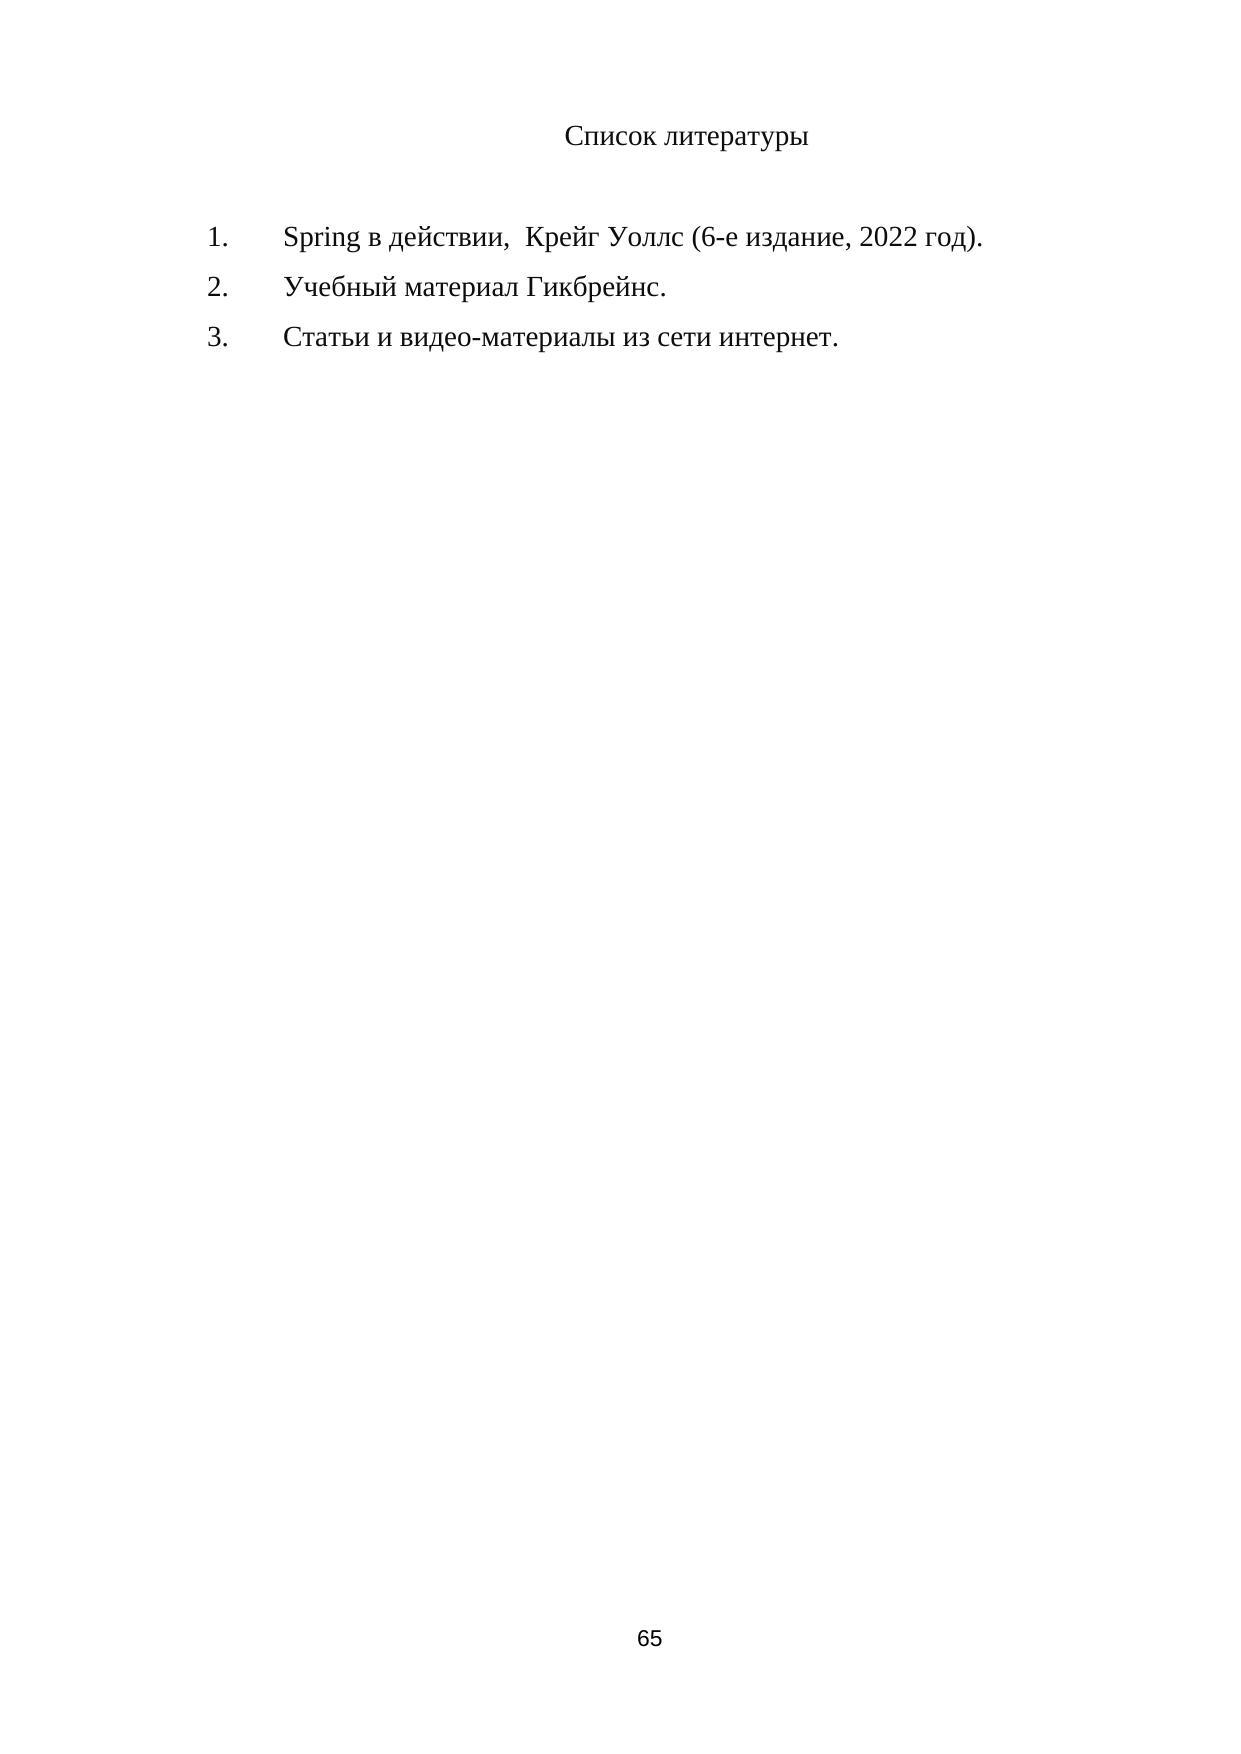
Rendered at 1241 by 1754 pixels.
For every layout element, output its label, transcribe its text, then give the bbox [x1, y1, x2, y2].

list Spring в действии, Крейг Уоллс (6-е издание, 2022 год). [903, 219, 1166, 252]
text Список литературы [133, 118, 1166, 152]
list Учебный материал Гикбрейнс. [133, 269, 1166, 303]
list Статьи и видео-материалы из сети интернет. [133, 319, 1166, 353]
list Spring в действии, Крейг Уоллс (6-е издание, 2022 год). [133, 219, 283, 252]
